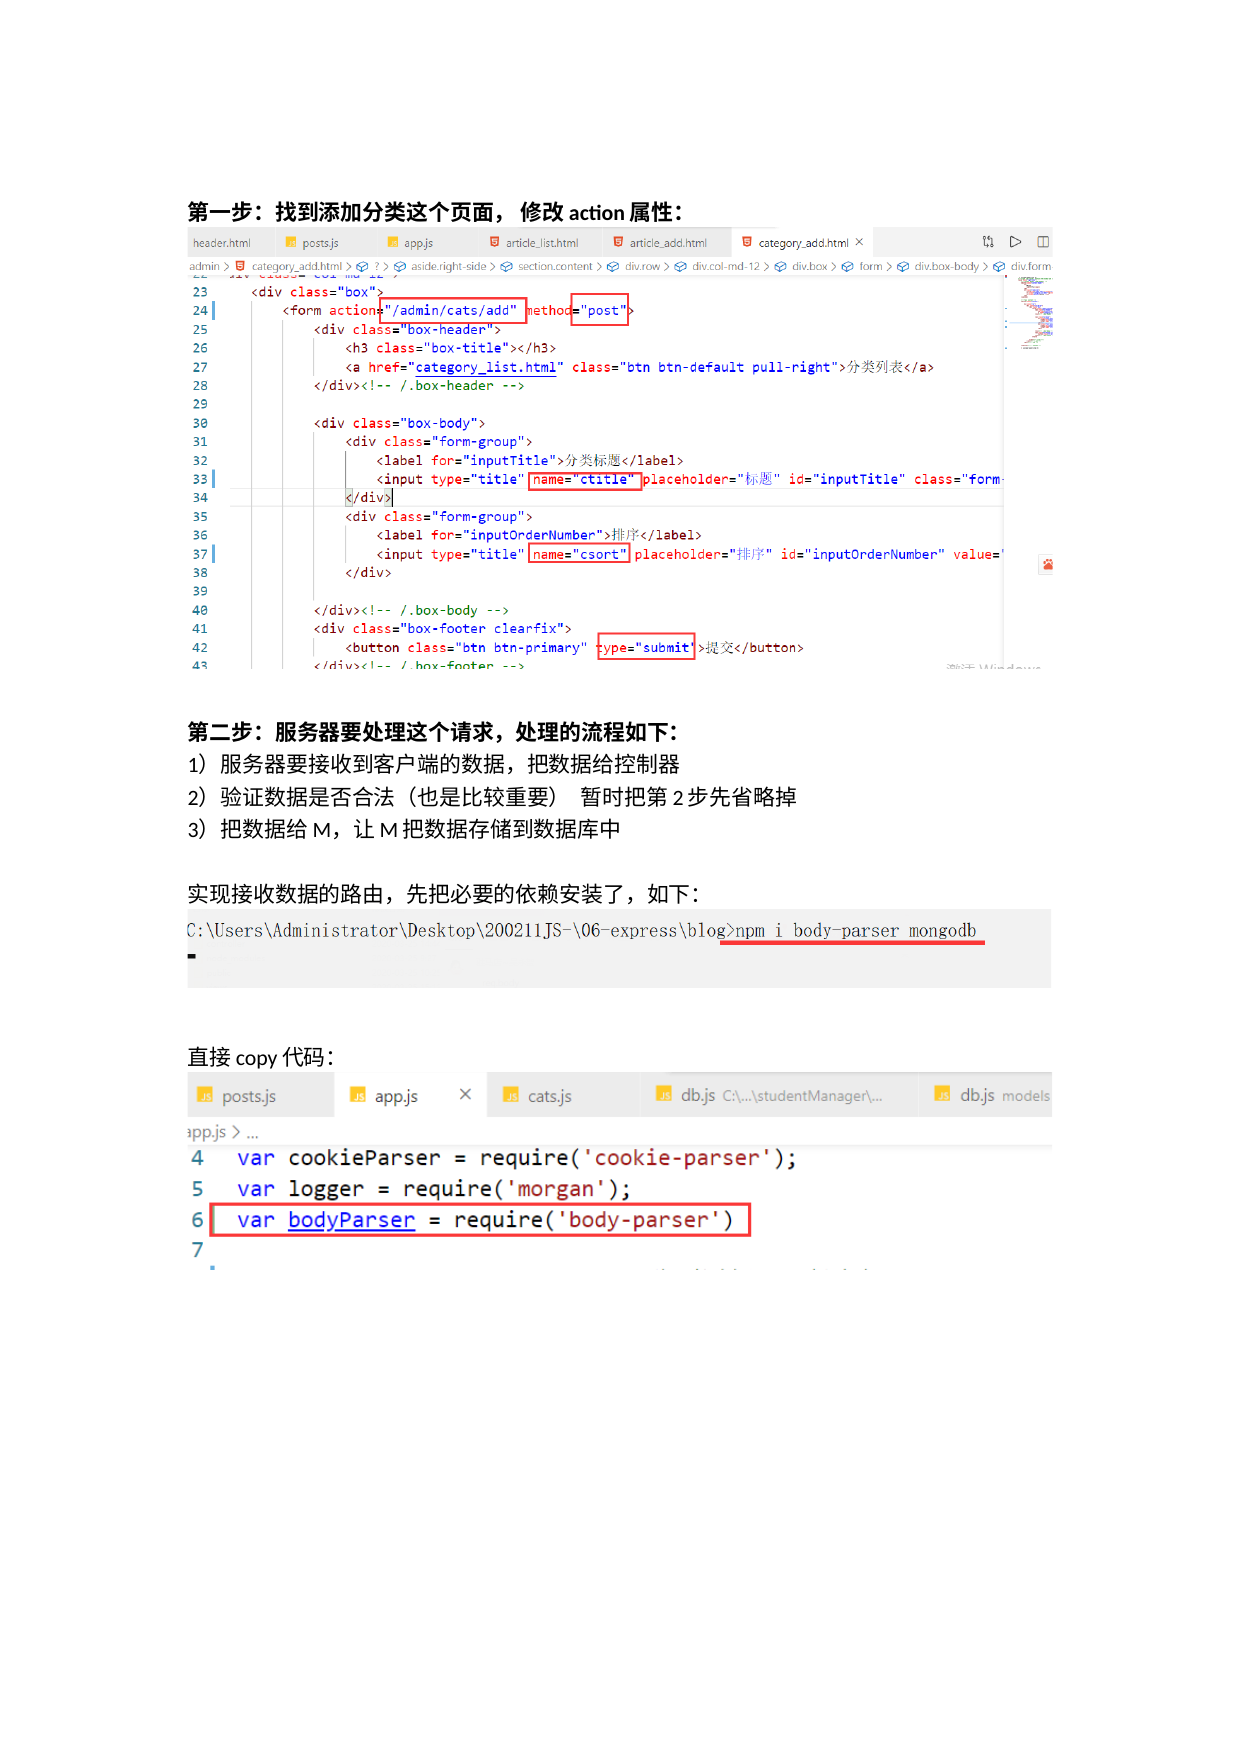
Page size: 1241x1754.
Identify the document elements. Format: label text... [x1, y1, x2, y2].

list 验证数据是否合法（也是比较重要） 暂时把第2步先省略掉 [187, 779, 1053, 812]
picture [187, 227, 1053, 669]
text 第一步：找到添加分类这个页面， 修改action属性： [187, 194, 1053, 227]
picture [187, 909, 1052, 988]
text 第二步：服务器要处理这个请求，处理的流程如下： [187, 714, 1053, 747]
list 服务器要接收到客户端的数据，把数据给控制器 [187, 747, 1053, 779]
text 直接copy代码： [187, 1039, 1053, 1072]
list 把数据给M，让M把数据存储到数据库中 [187, 812, 1053, 844]
picture [187, 1072, 1053, 1270]
text 实现接收数据的路由，先把必要的依赖安装了，如下： [187, 877, 1053, 909]
